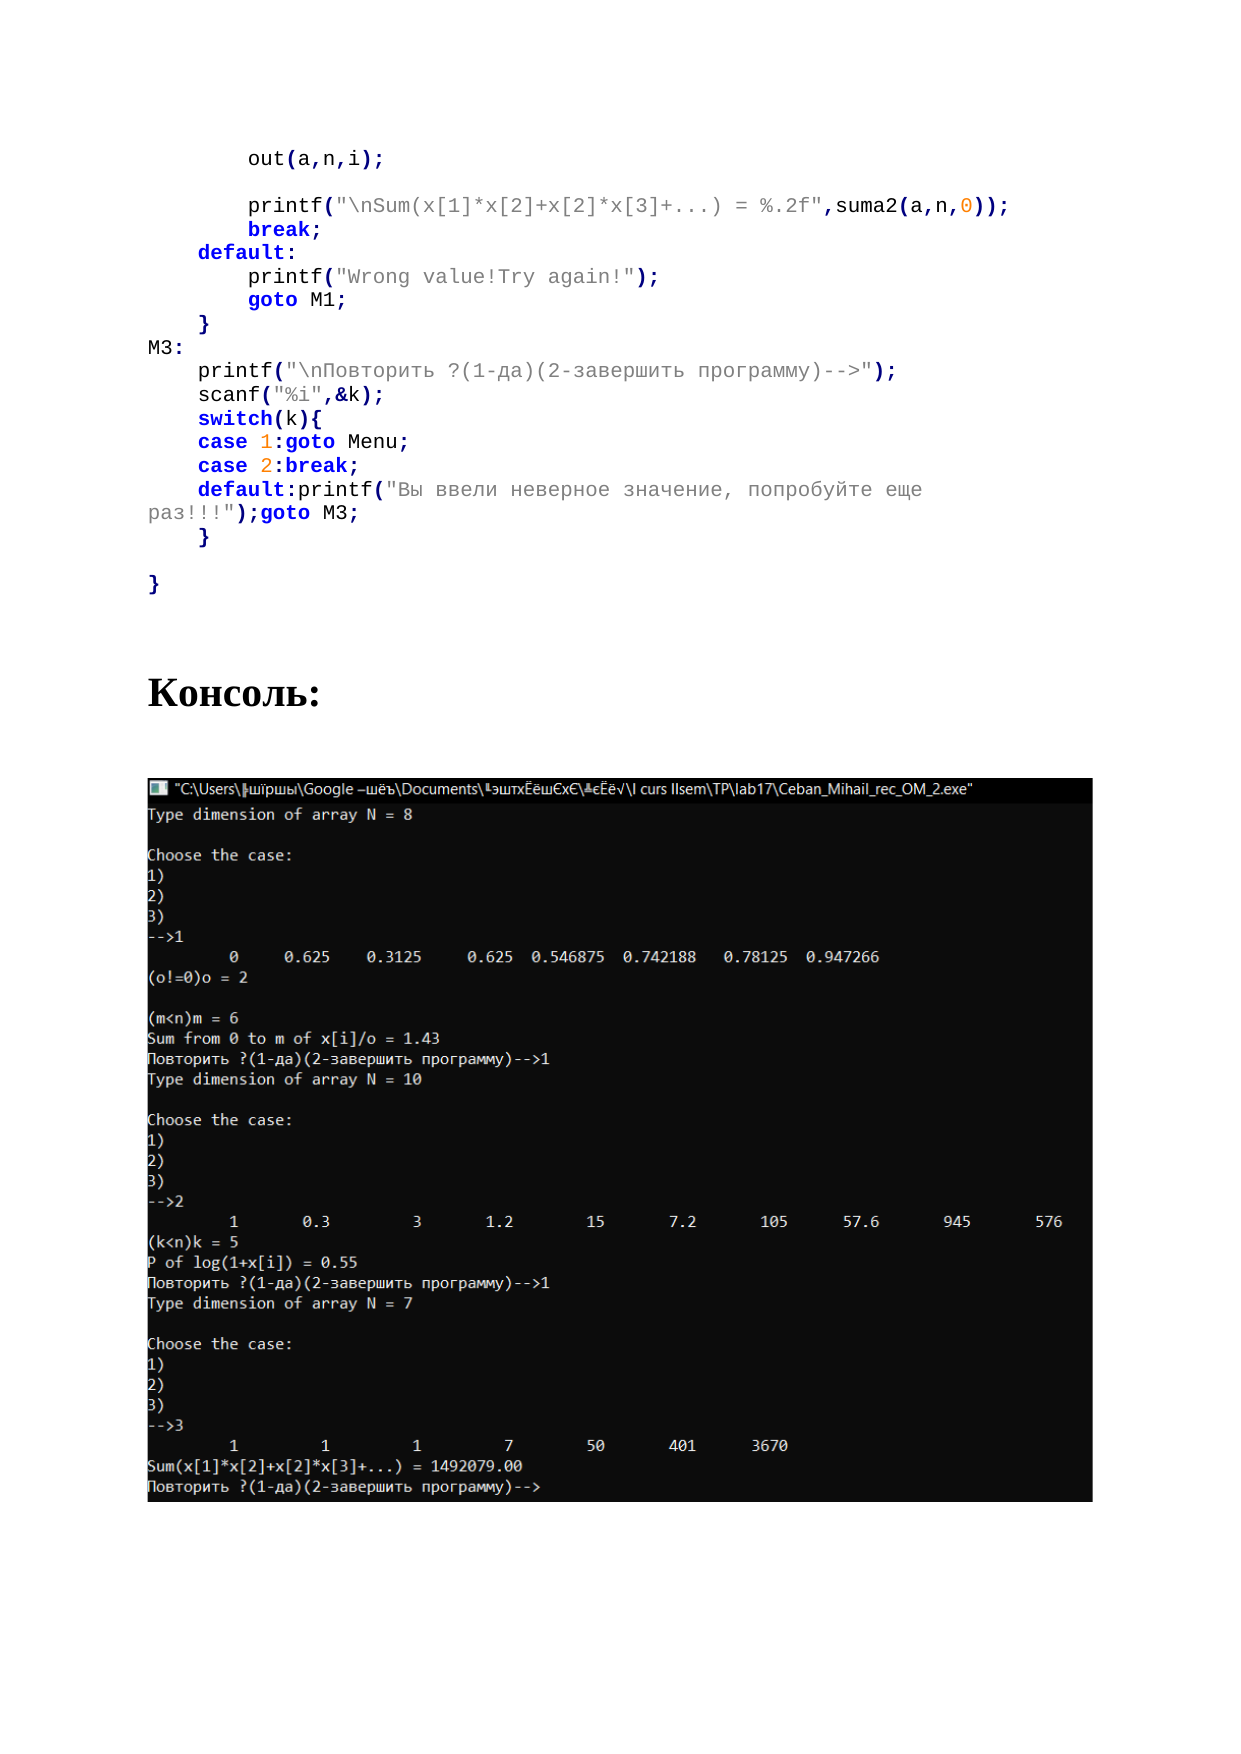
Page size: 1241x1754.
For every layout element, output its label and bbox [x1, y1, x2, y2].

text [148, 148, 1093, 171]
picture [147, 778, 1093, 1502]
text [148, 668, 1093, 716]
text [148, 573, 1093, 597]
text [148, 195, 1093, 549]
